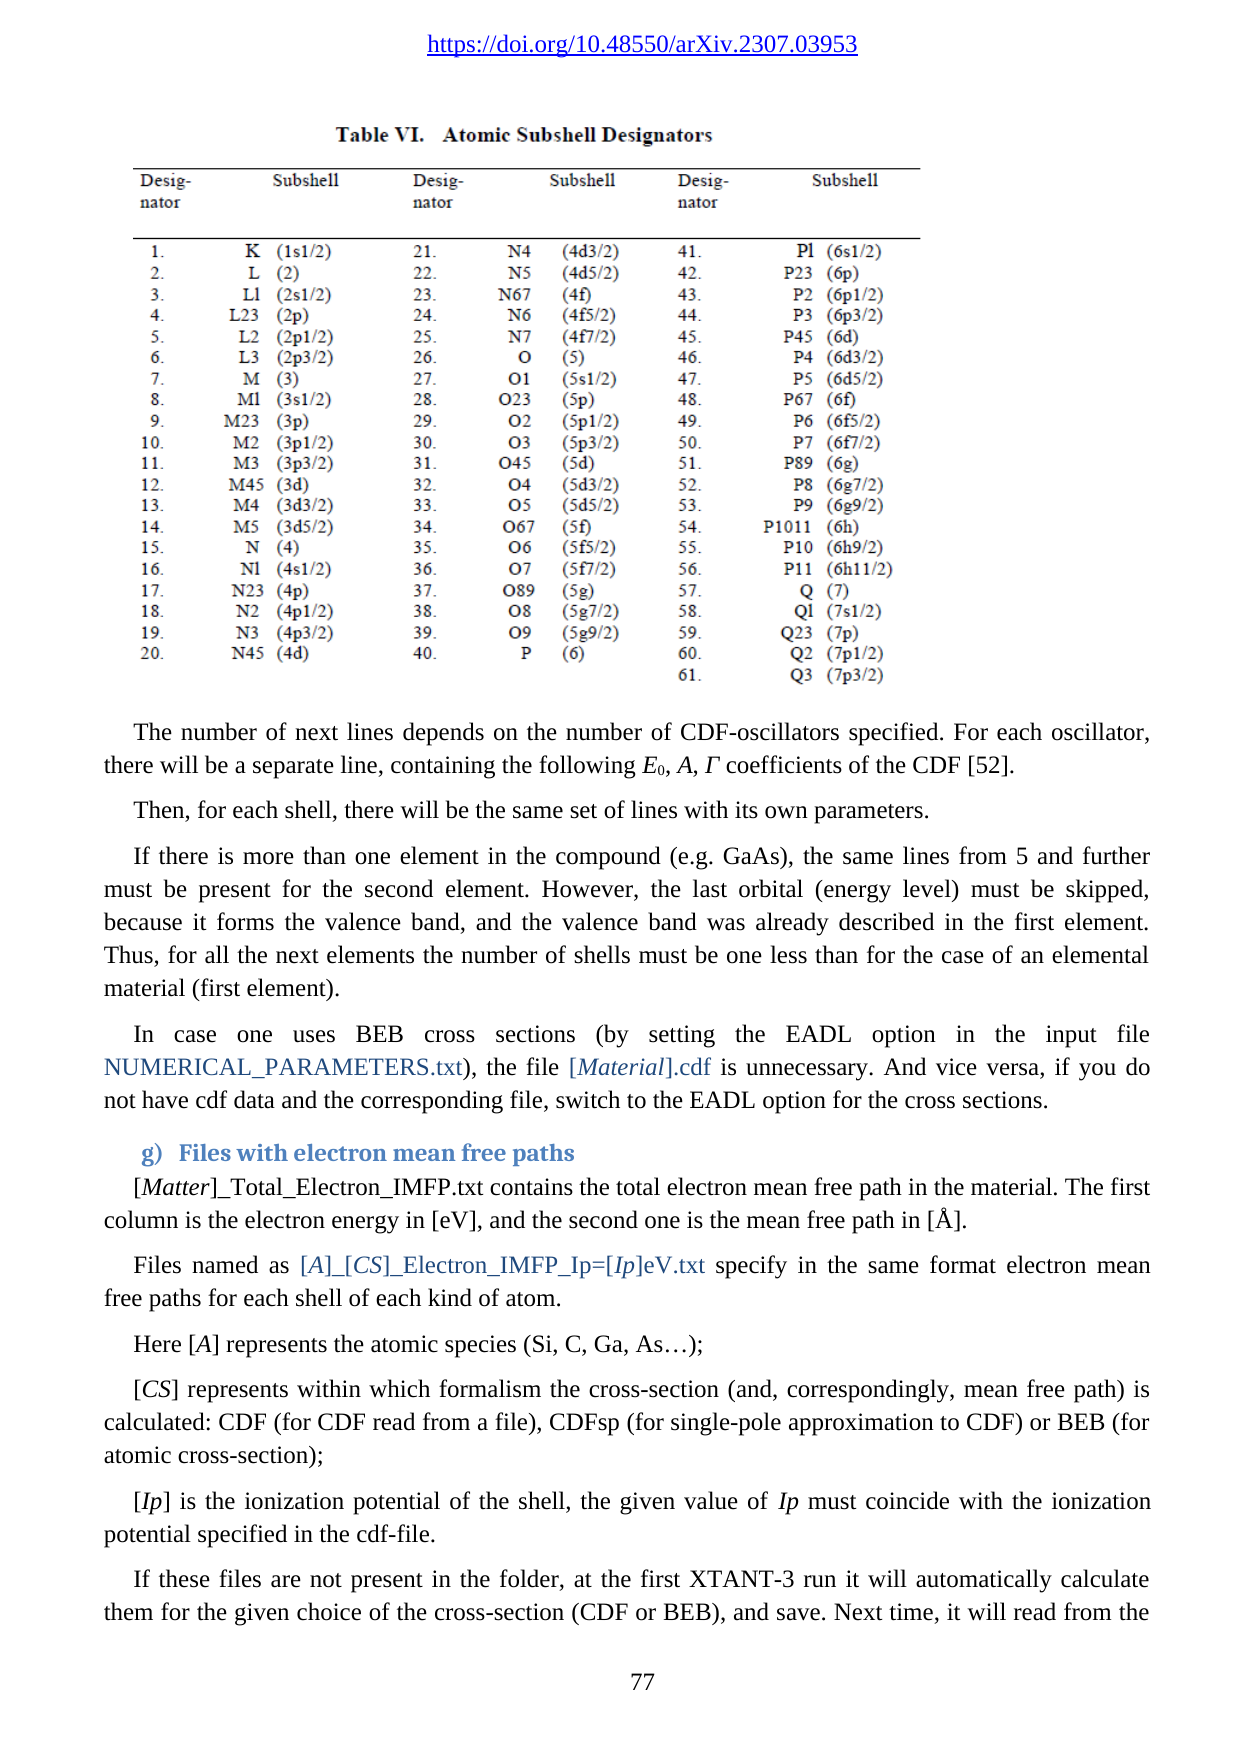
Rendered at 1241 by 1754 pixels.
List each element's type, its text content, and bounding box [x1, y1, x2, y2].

picture [133, 118, 921, 701]
text [Matter]_Total_Electron_IMFP.txt contains the total electron mean free path in the material. The first column is the electron energy in [eV], and the second one is the mean free path in [Å]. [103, 1172, 1152, 1233]
text Then, for each shell, there will be the same set of lines with its own parameters. [103, 796, 1152, 824]
text In case one uses BEB cross sections (by setting the EADL option in the input file NUMERICAL_PARAMETERS.txt), the file [Material].cdf is unnecessary. And vice versa, if you do not have cdf data and the corresponding file, switch to the EADL option for the cross sections. [103, 1019, 1152, 1113]
text [Ip] is the ionization potential of the shell, the given value of Ip must coincide with the ionization potential specified in the cdf-file. [103, 1486, 1152, 1548]
text Here [A] represents the atomic species (Si, C, Ga, As…); [103, 1329, 1152, 1357]
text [103, 1564, 1152, 1626]
text The number of next lines depends on the number of CDF-oscillators specified. For each oscillator, there will be a separate line, containing the following E0, A, Г coefficients of the CDF [52]. [103, 717, 1152, 779]
text [CS] represents within which formalism the cross-section (and, correspondingly, mean free path) is calculated: CDF (for CDF read from a file), CDFsp (for single-pole approximation to CDF) or BEB (for atomic cross-section); [103, 1374, 1152, 1469]
text Files named as [A]_[CS]_Electron_IMFP_Ip=[Ip]eV.txt specify in the same format electron mean free paths for each shell of each kind of atom. [103, 1250, 1152, 1312]
subtitle Files with electron mean free paths [141, 1139, 1152, 1167]
text If there is more than one element in the compound (e.g. GaAs), the same lines from 5 and further must be present for the second element. However, the last orbital (energy level) must be skipped, because it forms the valence band, and the valence band was already described in the first element. Thus, for all the next elements the number of shells must be one less than for the case of an elemental material (first element). [103, 841, 1152, 1002]
